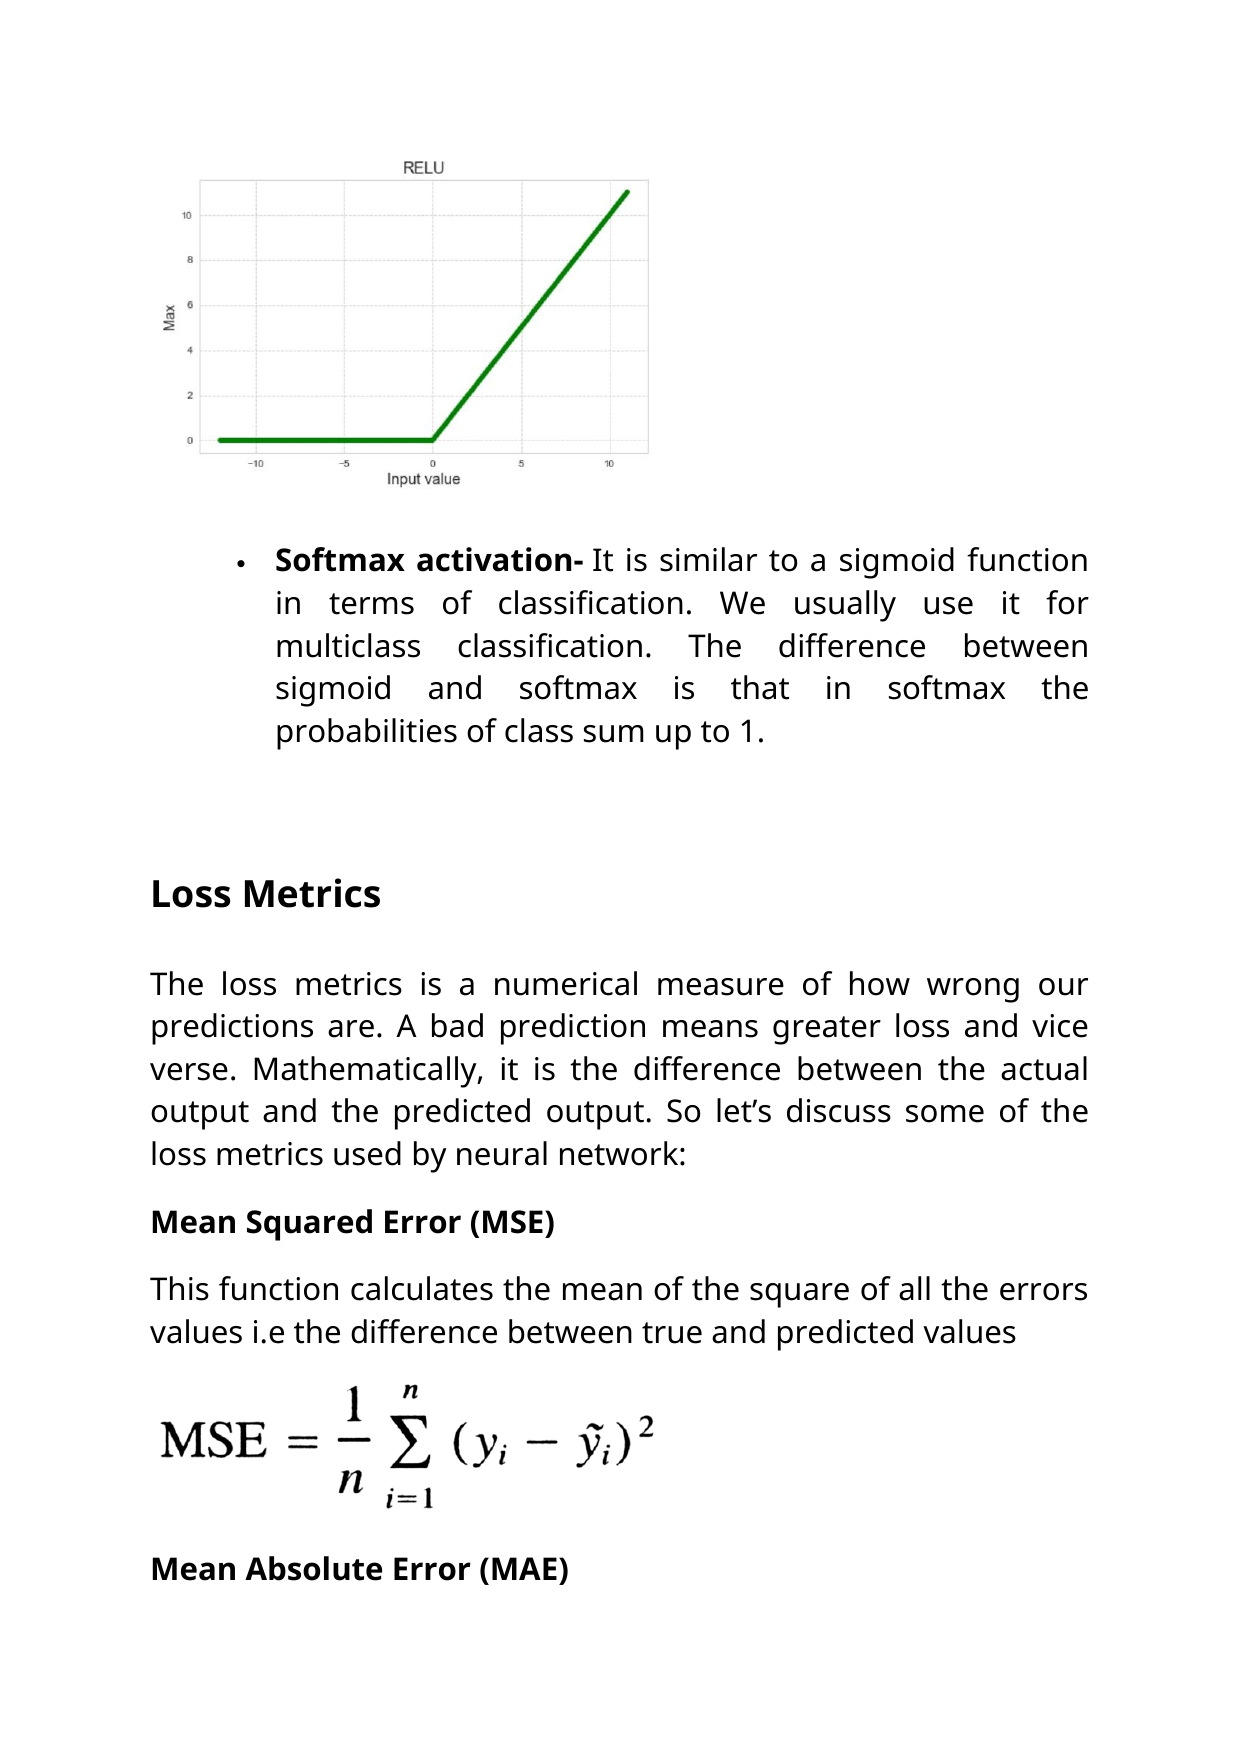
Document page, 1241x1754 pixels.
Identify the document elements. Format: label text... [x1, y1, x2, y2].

text Mean Squared Error (MSE) [150, 1200, 1090, 1242]
picture [150, 150, 664, 499]
text This function calculates the mean of the square of all the errors values i.e the difference between true and predicted values [150, 1267, 1090, 1352]
list Softmax activation- It is similar to a sigmoid function in terms of classification. We usually use it for multiclass classification. The difference between sigmoid and softmax is that in softmax the probabilities of class sum up to 1. [237, 538, 1090, 751]
text The loss metrics is a numerical measure of how wrong our predictions are. A bad prediction means greater loss and vice verse. Mathematically, it is the difference between the actual output and the predicted output. So let’s discuss some of the loss metrics used by neural network: [150, 962, 1090, 1175]
subtitle Loss Metrics [150, 867, 1090, 918]
text Mean Absolute Error (MAE) [150, 1546, 1090, 1589]
picture [150, 1377, 664, 1520]
